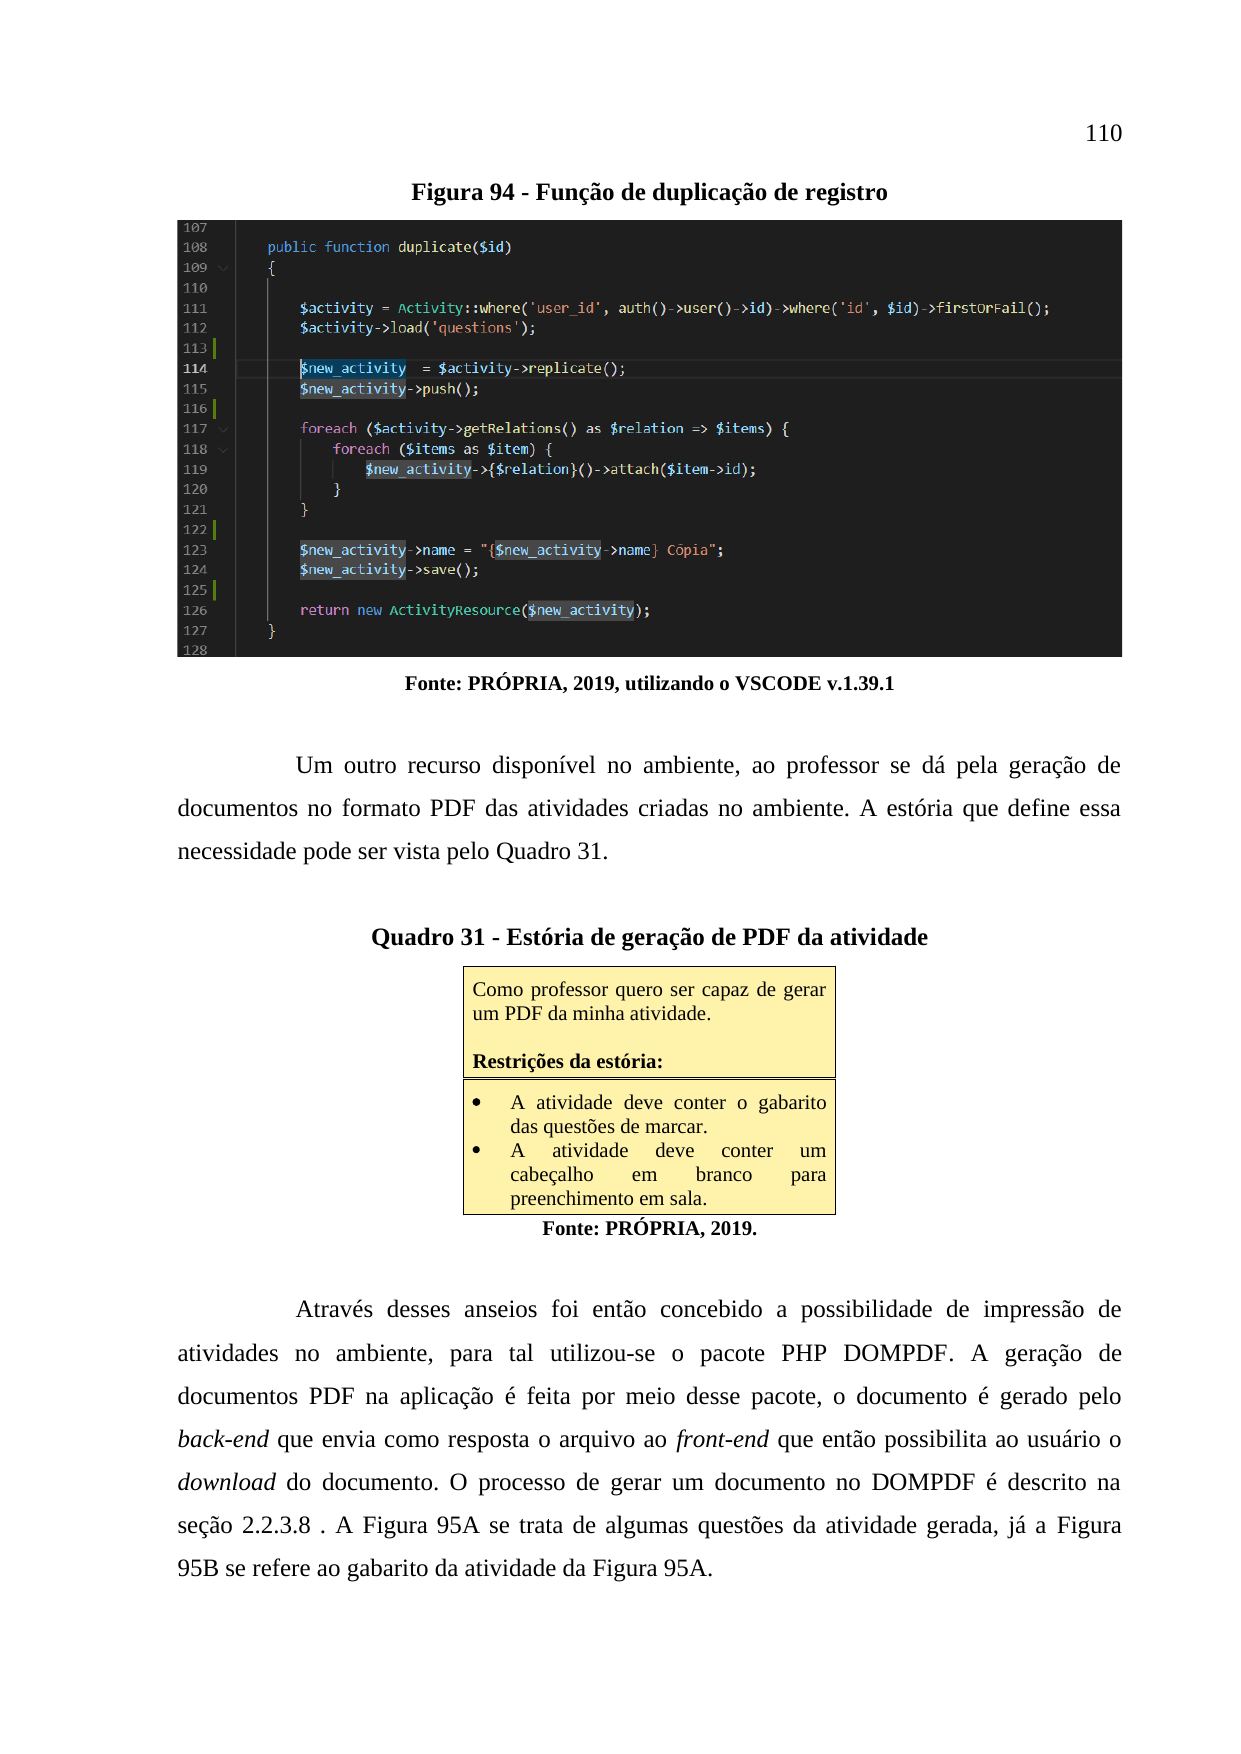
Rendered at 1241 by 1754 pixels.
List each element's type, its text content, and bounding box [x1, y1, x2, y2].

text Como professor quero ser capaz de gerar um PDF da minha atividade. [464, 967, 835, 1014]
list A atividade deve conter um cabeçalho em branco para preenchimento em sala. [464, 1127, 835, 1214]
list A atividade deve conter o gabarito das questões de marcar. [464, 1080, 835, 1127]
picture [177, 220, 1123, 657]
text Um outro recurso disponível no ambiente, ao professor se dá pela geração de documentos no formato PDF das atividades criadas no ambiente. A estória que define essa necessidade pode ser vista pelo Quadro 31. [177, 750, 1122, 865]
text Restrições da estória: [464, 1038, 835, 1077]
text Fonte: PRÓPRIA, 2019, utilizando o VSCODE v.1.39.1 [177, 671, 1122, 695]
text Quadro 31 - Estória de geração de PDF da atividade [177, 922, 1122, 951]
text Fonte: PRÓPRIA, 2019. [177, 1215, 1122, 1239]
